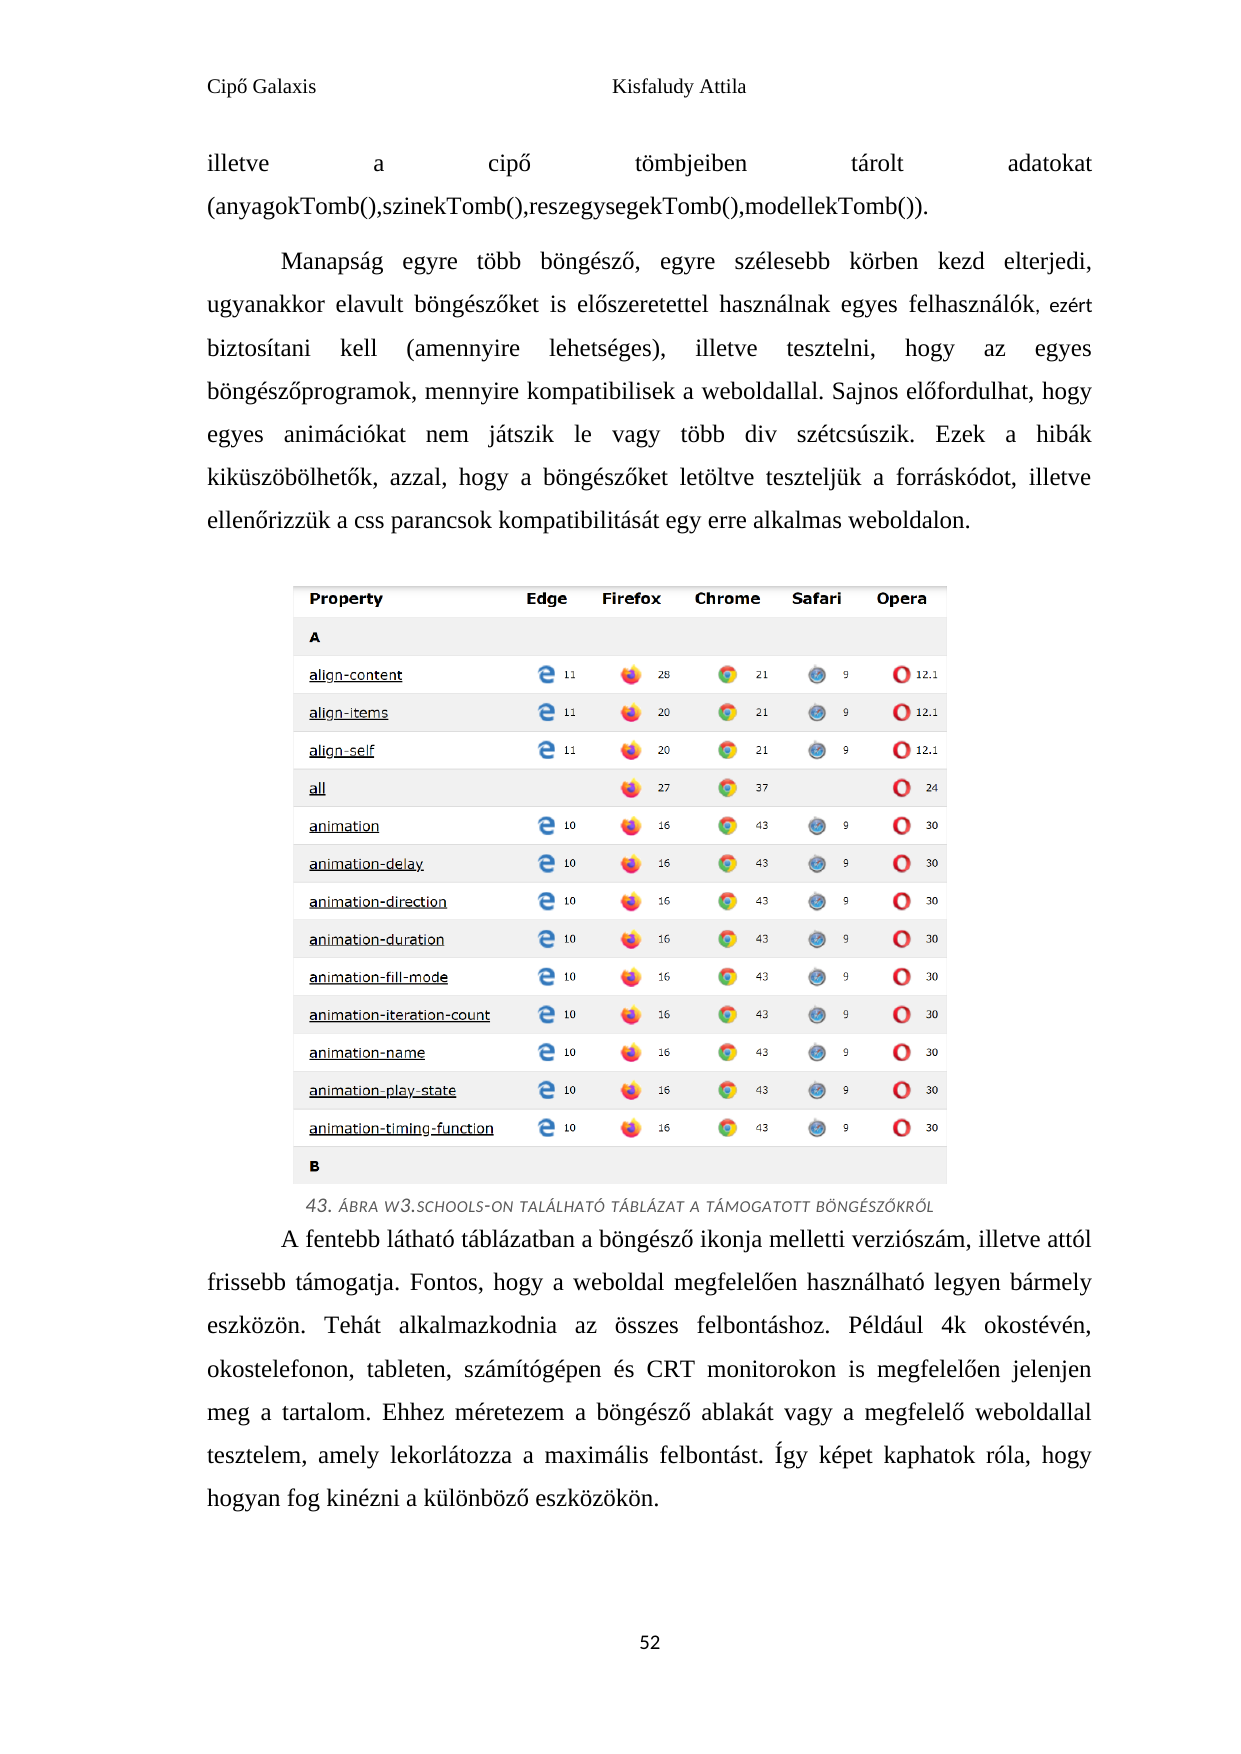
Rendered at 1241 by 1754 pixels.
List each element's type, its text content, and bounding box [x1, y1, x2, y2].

text Manapság egyre több böngésző, egyre szélesebb körben kezd elterjedi, ugyanakkor elavult böngészőket is előszeretettel használnak egyes felhasználók, ezért biztosítani kell (amennyire lehetséges), illetve tesztelni, hogy az egyes böngészőprogramok, mennyire kompatibilisek a weboldallal. Sajnos előfordulhat, hogy egyes animációkat nem játszik le vagy több div szétcsúszik. Ezek a hibák kiküszöbölhetők, azzal, hogy a böngészőket letöltve teszteljük a forráskódot, illetve ellenőrizzük a css parancsok kompatibilitását egy erre alkalmas weboldalon. [207, 246, 1092, 534]
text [207, 148, 1092, 219]
picture [293, 586, 947, 1184]
